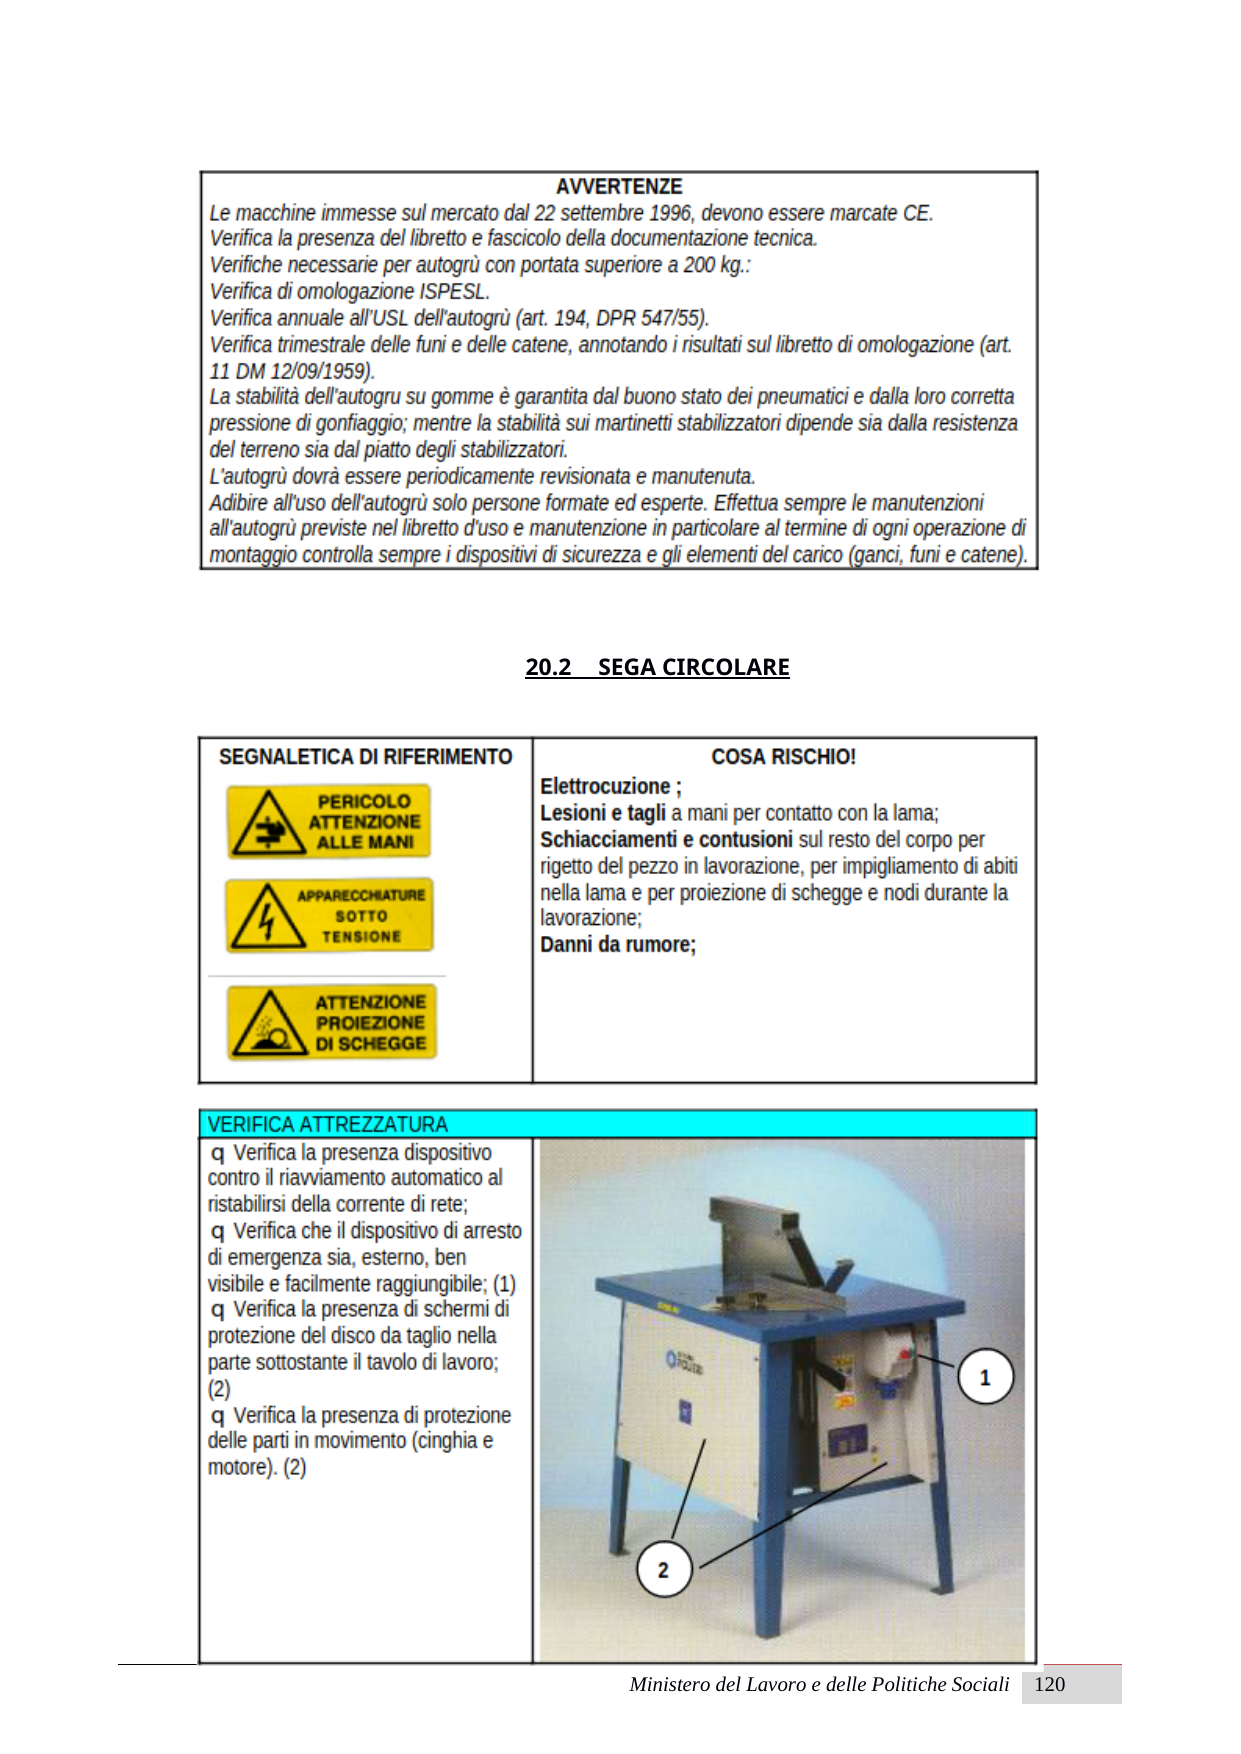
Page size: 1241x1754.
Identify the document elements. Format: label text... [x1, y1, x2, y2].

subtitle 20.2 SEGA CIRCOLARE [193, 651, 1122, 682]
picture [190, 155, 1050, 586]
picture [196, 730, 1044, 1672]
